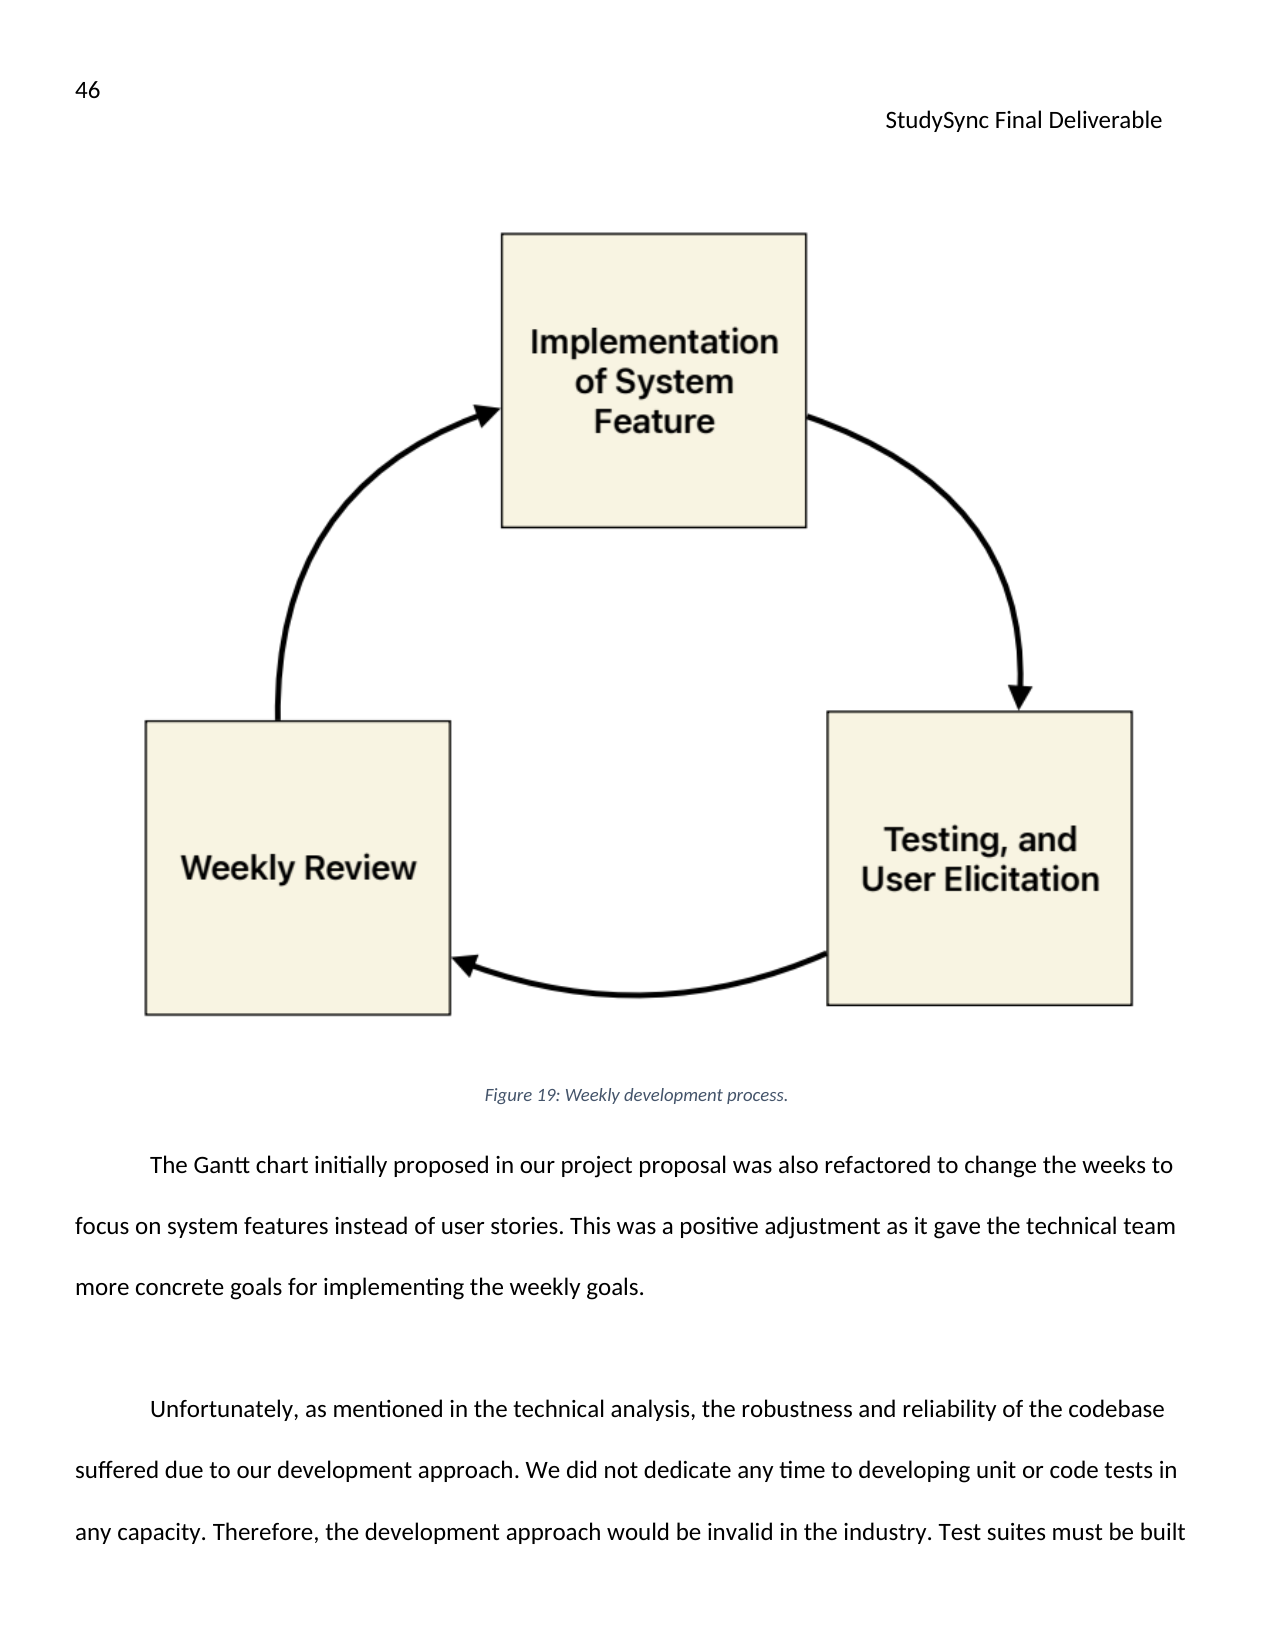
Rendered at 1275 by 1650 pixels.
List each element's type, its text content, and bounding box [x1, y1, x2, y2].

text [75, 1393, 1200, 1546]
text Figure 19: Weekly development process. [75, 1083, 1200, 1106]
text The Gantt chart initially proposed in our project proposal was also refactored to change the weeks to focus on system features instead of user stories. This was a positive adjustment as it gave the technical team more concrete goals for implementing the weekly goals. [75, 1149, 1200, 1302]
